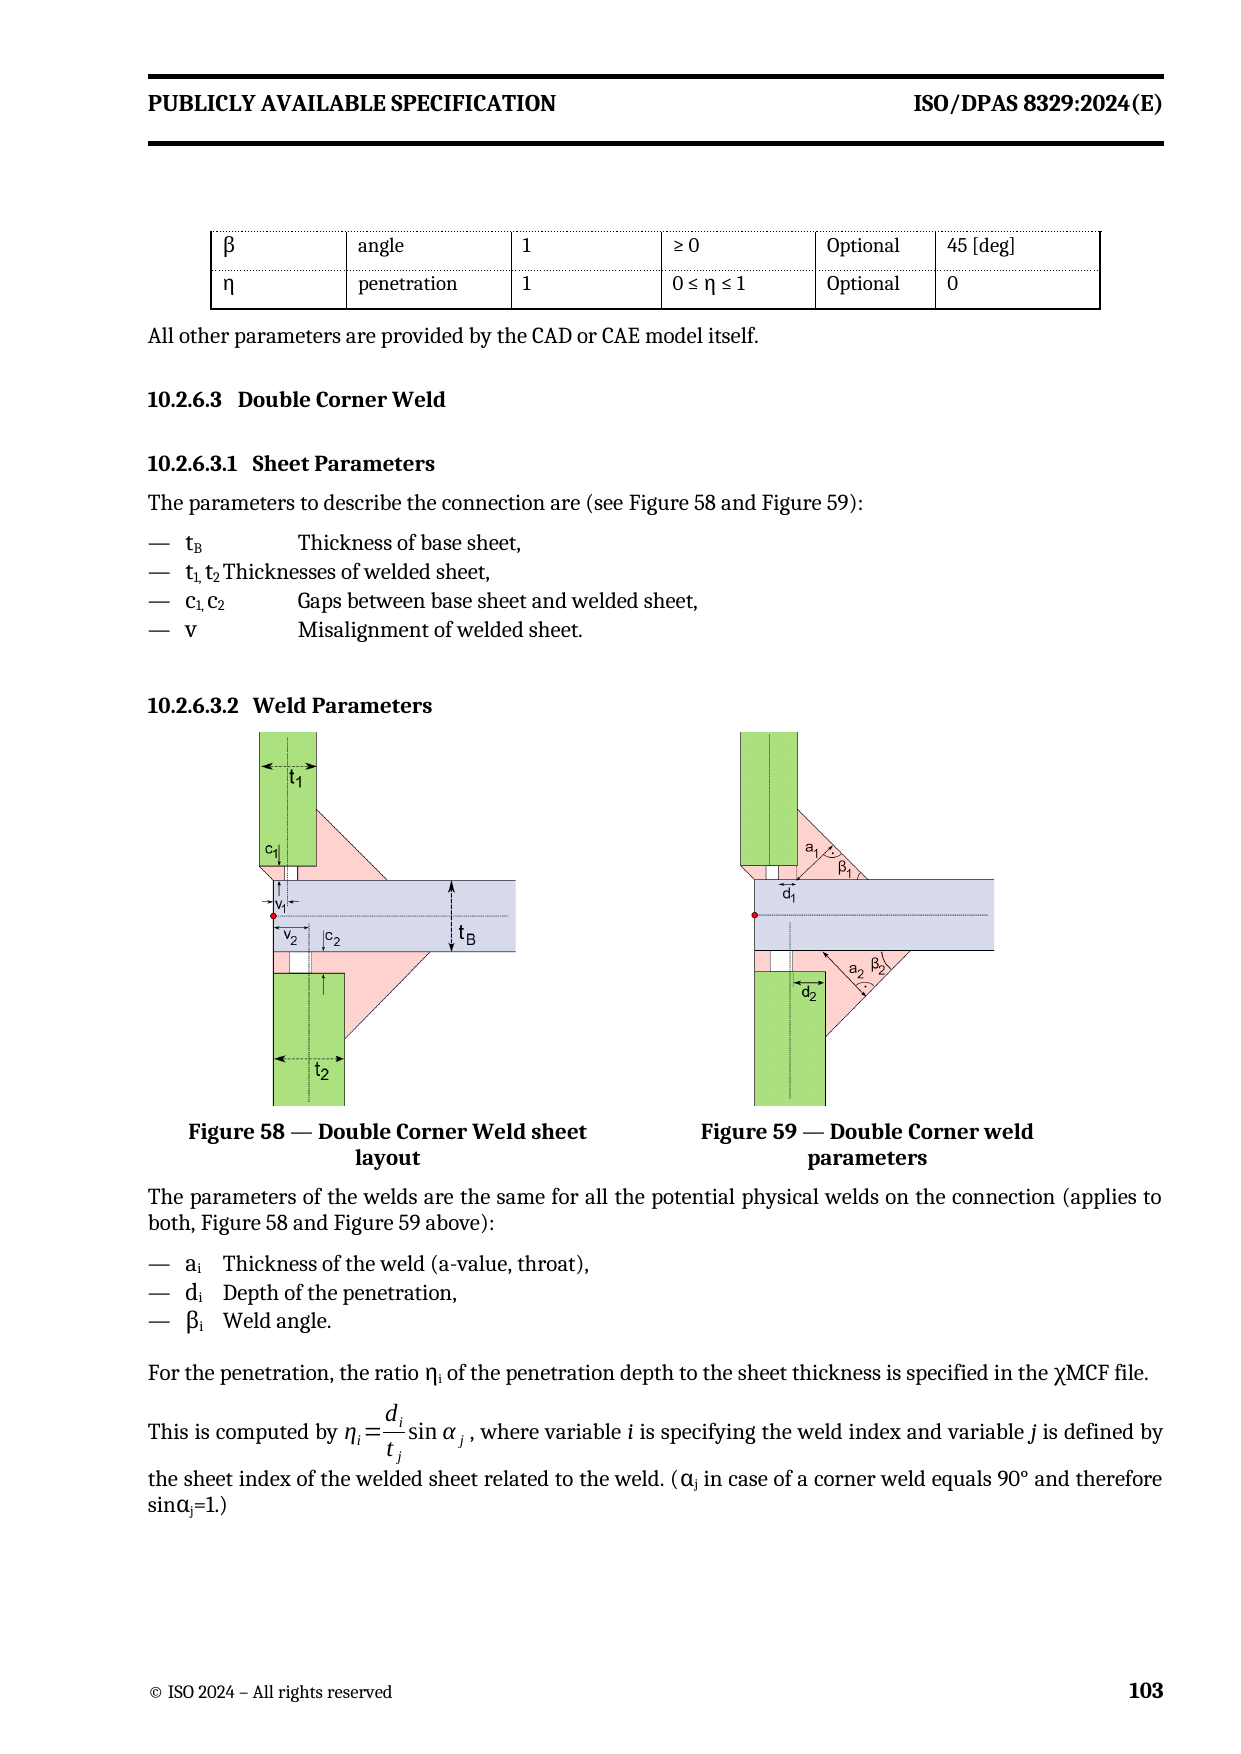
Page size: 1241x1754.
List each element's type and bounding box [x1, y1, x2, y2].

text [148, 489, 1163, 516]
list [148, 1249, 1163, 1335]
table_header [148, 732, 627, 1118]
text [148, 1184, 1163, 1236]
picture [255, 732, 520, 1106]
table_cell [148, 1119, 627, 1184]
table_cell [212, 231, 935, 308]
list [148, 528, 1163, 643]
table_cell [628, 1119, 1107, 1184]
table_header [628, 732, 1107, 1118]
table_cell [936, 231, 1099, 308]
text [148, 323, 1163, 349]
picture [740, 732, 995, 1106]
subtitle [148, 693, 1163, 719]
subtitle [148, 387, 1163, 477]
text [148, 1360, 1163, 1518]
